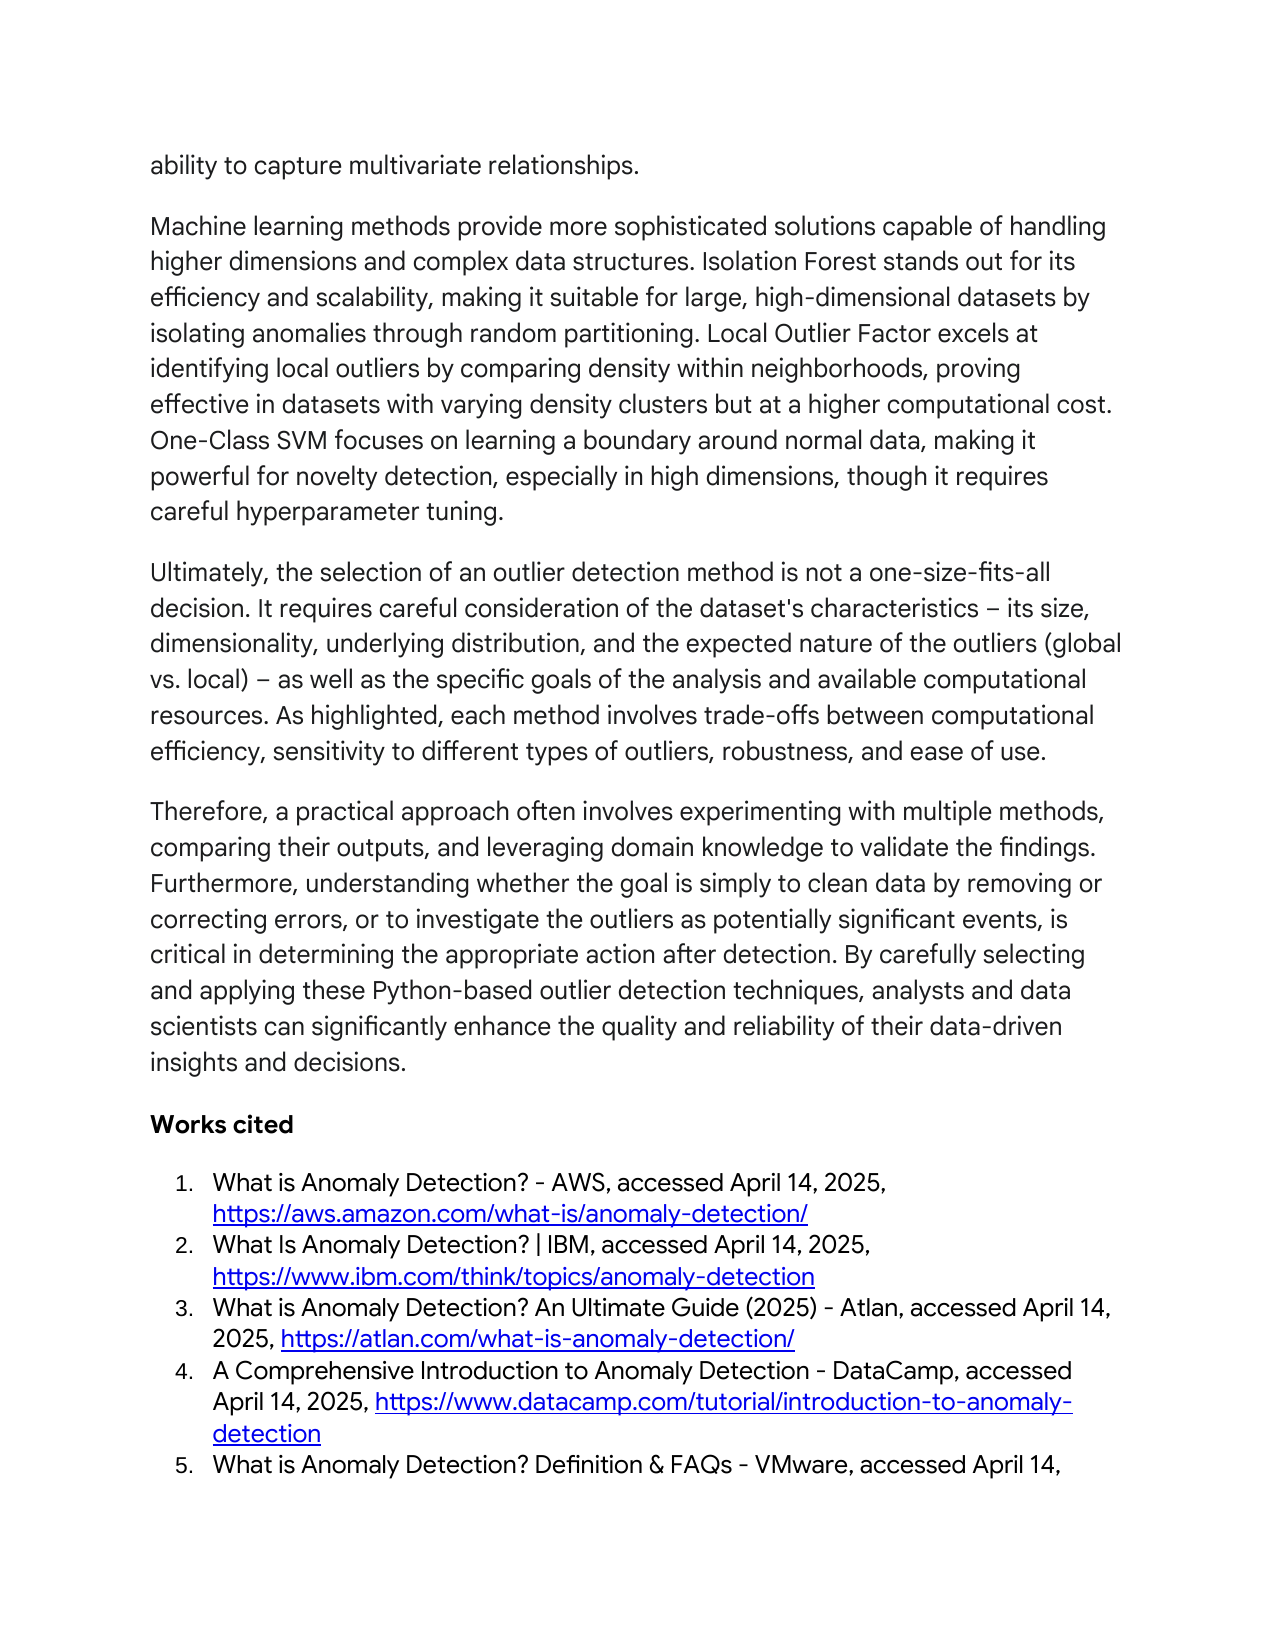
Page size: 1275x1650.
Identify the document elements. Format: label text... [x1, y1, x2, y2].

list What Is Anomaly Detection? | IBM, accessed April 14, 2025, https://www.ibm.com/think/topics/anomaly-detection [175, 1230, 1125, 1292]
text Therefore, a practical approach often involves experimenting with multiple methods, comparing their outputs, and leveraging domain knowledge to validate the findings. Furthermore, understanding whether the goal is simply to clean data by removing or correcting errors, or to investigate the outliers as potentially significant events, is critical in determining the appropriate action after detection. By carefully selecting and applying these Python-based outlier detection techniques, analysts and data scientists can significantly enhance the quality and reliability of their data-driven insights and decisions. [150, 797, 1125, 1078]
list A Comprehensive Introduction to Anomaly Detection - DataCamp, accessed April 14, 2025, https://www.datacamp.com/tutorial/introduction-to-anomaly-detection [175, 1355, 1125, 1449]
text Machine learning methods provide more sophisticated solutions capable of handling higher dimensions and complex data structures. Isolation Forest stands out for its efficiency and scalability, making it suitable for large, high-dimensional datasets by isolating anomalies through random partitioning. Local Outlier Factor excels at identifying local outliers by comparing density within neighborhoods, proving effective in datasets with varying density clusters but at a higher computational cost. One-Class SVM focuses on learning a boundary around normal data, making it powerful for novelty detection, especially in high dimensions, though it requires careful hyperparameter tuning. [150, 211, 1125, 528]
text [150, 150, 1125, 181]
list What is Anomaly Detection? - AWS, accessed April 14, 2025, https://aws.amazon.com/what-is/anomaly-detection/ [175, 1167, 1125, 1230]
list What is Anomaly Detection? An Ultimate Guide (2025) - Atlan, accessed April 14, 2025, https://atlan.com/what-is-anomaly-detection/ [175, 1292, 1125, 1355]
text Ultimately, the selection of an outlier detection method is not a one-size-fits-all decision. It requires careful consideration of the dataset's characteristics – its size, dimensionality, underlying distribution, and the expected nature of the outliers (global vs. local) – as well as the specific goals of the analysis and available computational resources. As highlighted, each method involves trade-offs between computational efficiency, sensitivity to different types of outliers, robustness, and ease of use. [150, 557, 1125, 767]
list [175, 1449, 1125, 1481]
subtitle Works cited [150, 1109, 1125, 1140]
